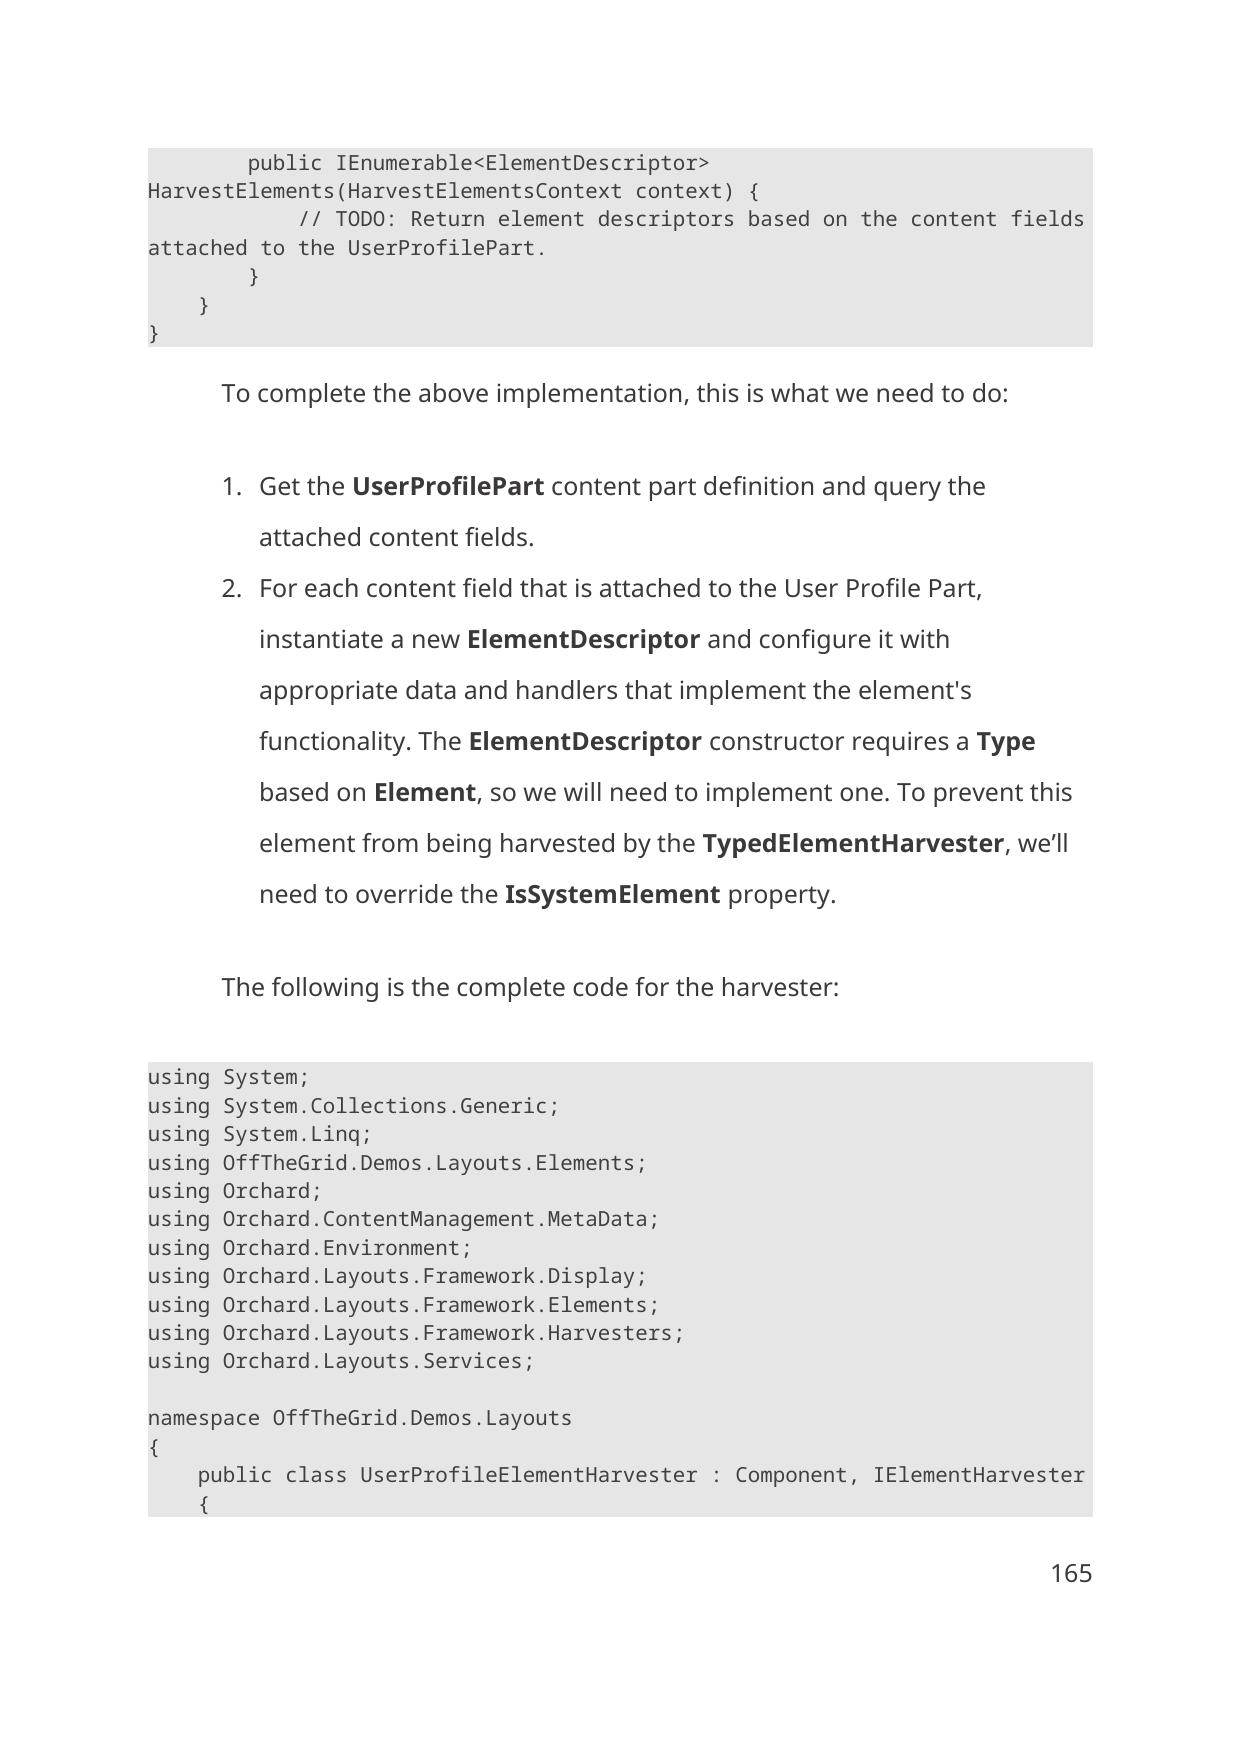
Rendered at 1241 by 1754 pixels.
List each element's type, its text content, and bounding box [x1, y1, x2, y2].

text To complete the above implementation, this is what we need to do: [148, 376, 1093, 410]
text public class UserProfileElementHarvester : Component, IElementHarvester [148, 1460, 1093, 1489]
text } [148, 318, 1093, 347]
text using Orchard; [148, 1176, 1093, 1204]
text using OffTheGrid.Demos.Layouts.Elements; [148, 1148, 1093, 1176]
text { [148, 1489, 1093, 1517]
text public IEnumerable<ElementDescriptor> HarvestElements(HarvestElementsContext context) { [148, 148, 1093, 204]
text } [148, 261, 1093, 290]
text using Orchard.ContentManagement.MetaData; [148, 1204, 1093, 1233]
list For each content field that is attached to the User Profile Part, instantiate a new ElementDescriptor and configure it with appropriate data and handlers that implement the element's functionality. The ElementDescriptor constructor requires a Type based on Element, so we will need to implement one. To prevent this element from being harvested by the TypedElementHarvester, we’ll need to override the IsSystemElement property. [221, 571, 1093, 911]
text using System.Linq; [148, 1119, 1093, 1148]
text { [148, 1432, 1093, 1460]
list Get the UserProfilePart content part definition and query the attached content fields. [221, 468, 1093, 554]
text } [148, 290, 1093, 318]
text using Orchard.Layouts.Framework.Display; [148, 1261, 1093, 1290]
text namespace OffTheGrid.Demos.Layouts [148, 1403, 1093, 1432]
text using System; [148, 1062, 1093, 1091]
text using Orchard.Layouts.Services; [148, 1347, 1093, 1375]
text The following is the complete code for the harvester: [148, 969, 1093, 1004]
text using Orchard.Layouts.Framework.Harvesters; [148, 1318, 1093, 1347]
text using System.Collections.Generic; [148, 1091, 1093, 1119]
text using Orchard.Layouts.Framework.Elements; [148, 1290, 1093, 1318]
text // TODO: Return element descriptors based on the content fields attached to the UserProfilePart. [148, 204, 1093, 261]
text using Orchard.Environment; [148, 1233, 1093, 1261]
